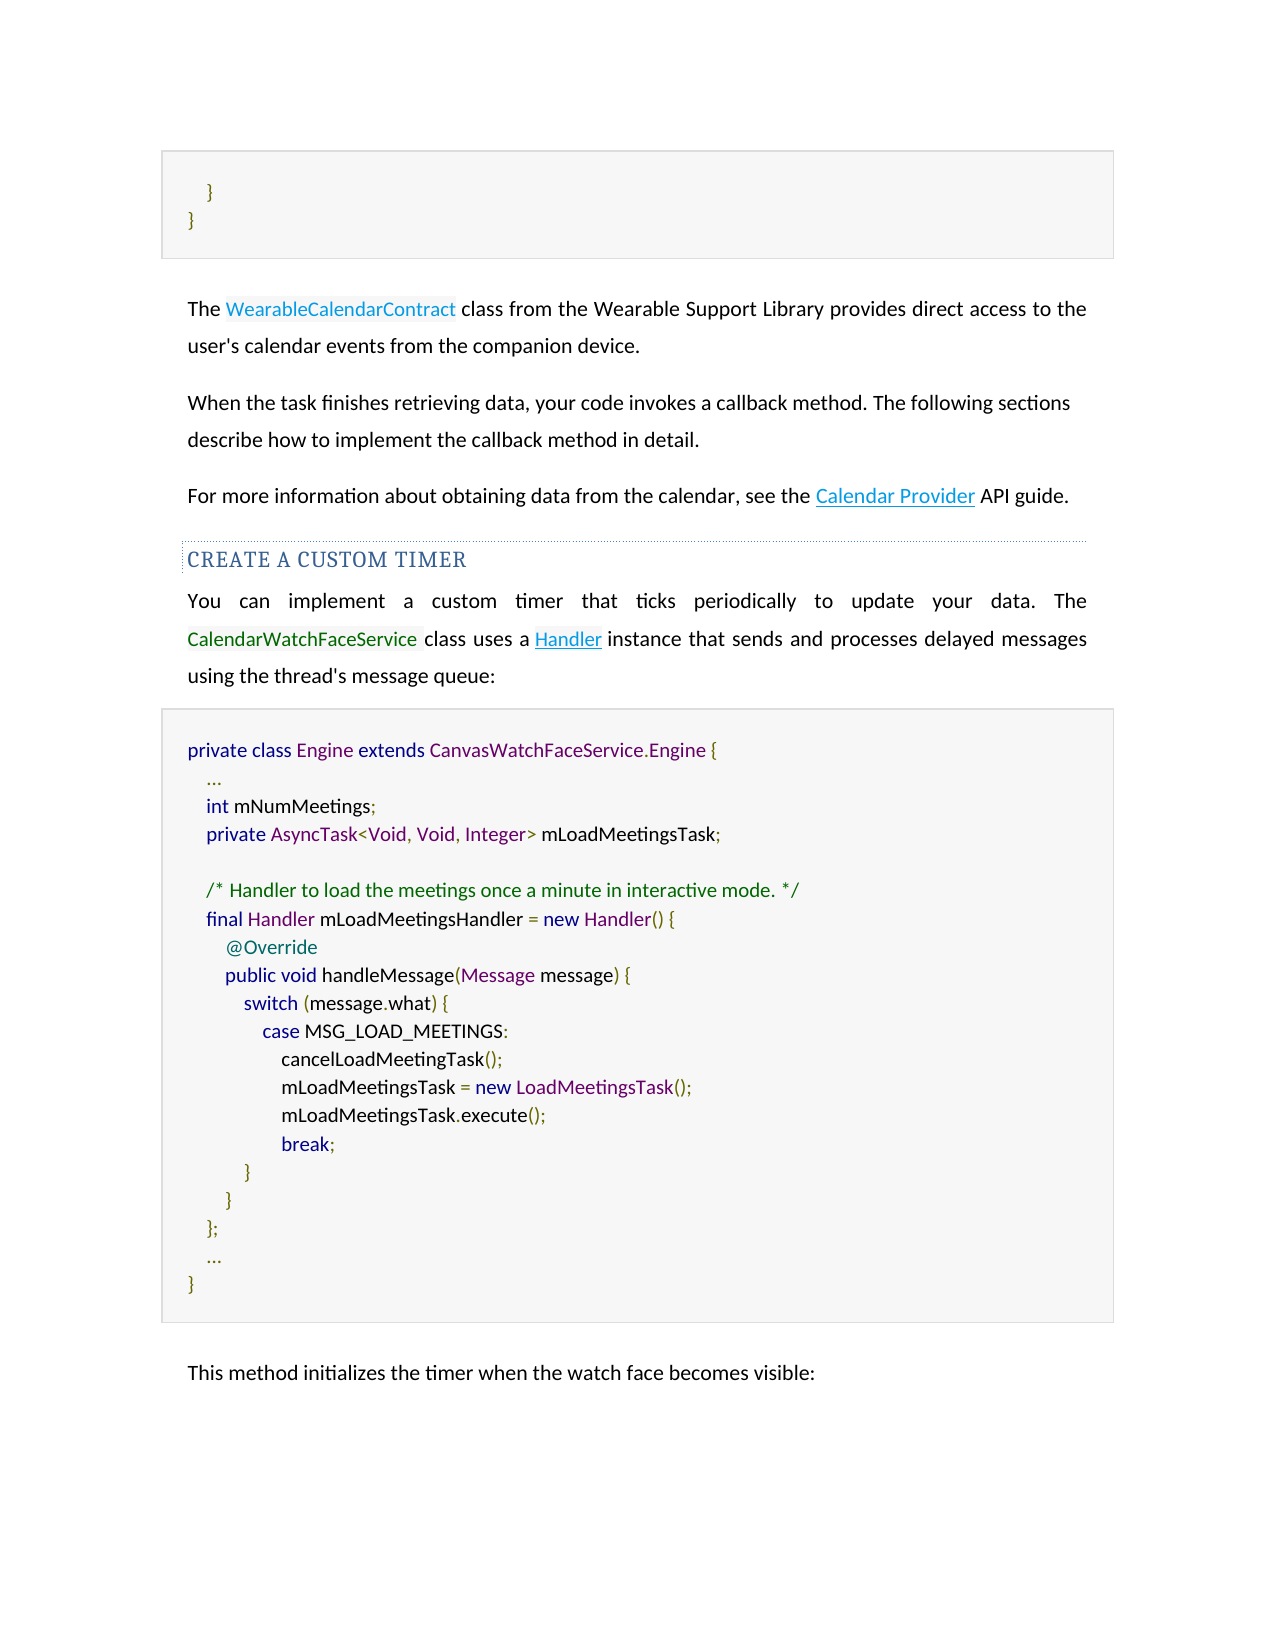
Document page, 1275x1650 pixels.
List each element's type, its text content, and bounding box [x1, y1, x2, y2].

text For more information about obtaining data from the calendar, see the Calendar Provider API guide. [187, 472, 1087, 509]
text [163, 152, 1113, 258]
text When the task finishes retrieving data, your code invokes a callback method. The following sections describe how to implement the callback method in detail. [187, 378, 1087, 453]
text private class Engine extends CanvasWatchFaceService.Engine { ... int mNumMeetings; private AsyncTask<Void, Void, Integer> mLoadMeetingsTask; /* Handler to load the meetings once a minute in interactive mode. */ final Handler mLoadMeetingsHandler = new Handler() { @Override public void handleMessage(Message message) { switch (message.what) { case MSG_LOAD_MEETINGS: cancelLoadMeetingTask(); mLoadMeetingsTask = new LoadMeetingsTask(); mLoadMeetingsTask.execute(); break; } } }; ... } [163, 710, 1113, 1322]
text The WearableCalendarContract class from the Wearable Support Library provides direct access to the user's calendar events from the companion device. [187, 284, 1087, 359]
subtitle Create a custom timer [182, 541, 1087, 573]
text This method initializes the timer when the watch face becomes visible: [187, 1348, 1087, 1386]
text You can implement a custom timer that ticks periodically to update your data. The CalendarWatchFaceService class uses a Handler instance that sends and processes delayed messages using the thread's message queue: [187, 577, 1087, 689]
